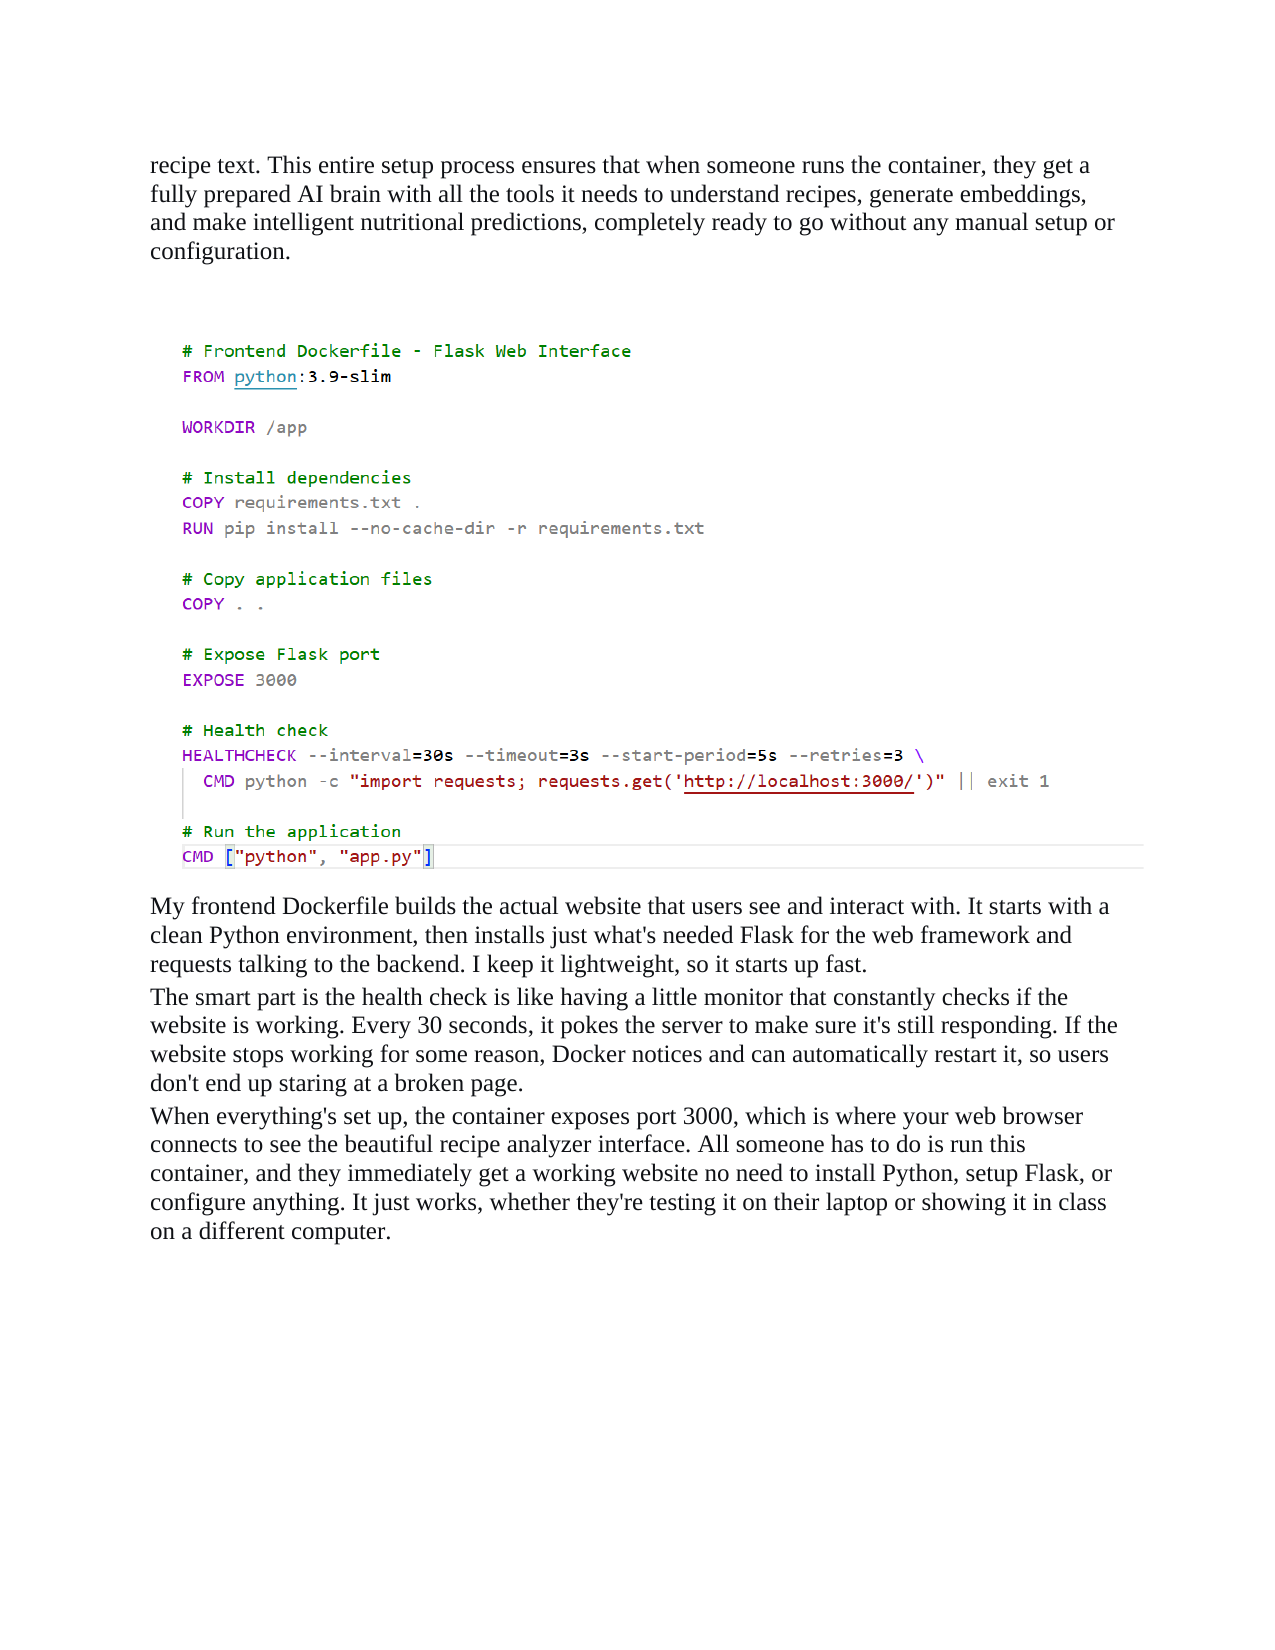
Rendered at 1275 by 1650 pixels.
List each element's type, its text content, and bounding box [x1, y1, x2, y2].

text The smart part is the health check is like having a little monitor that constantly checks if the website is working. Every 30 seconds, it pokes the server to make sure it's still responding. If the website stops working for some reason, Docker notices and can automatically restart it, so users don't end up staring at a broken page. [150, 982, 1125, 1097]
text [150, 150, 1125, 265]
text My frontend Dockerfile builds the actual website that users see and interact with. It starts with a clean Python environment, then installs just what's needed Flask for the web framework and requests talking to the backend. I keep it lightweight, so it starts up fast. [150, 335, 1125, 977]
text When everything's set up, the container exposes port 3000, which is where your web browser connects to see the beautiful recipe analyzer interface. All someone has to do is run this container, and they immediately get a working website no need to install Python, setup Flask, or configure anything. It just works, whether they're testing it on their laptop or showing it in class on a different computer. [150, 1101, 1125, 1244]
